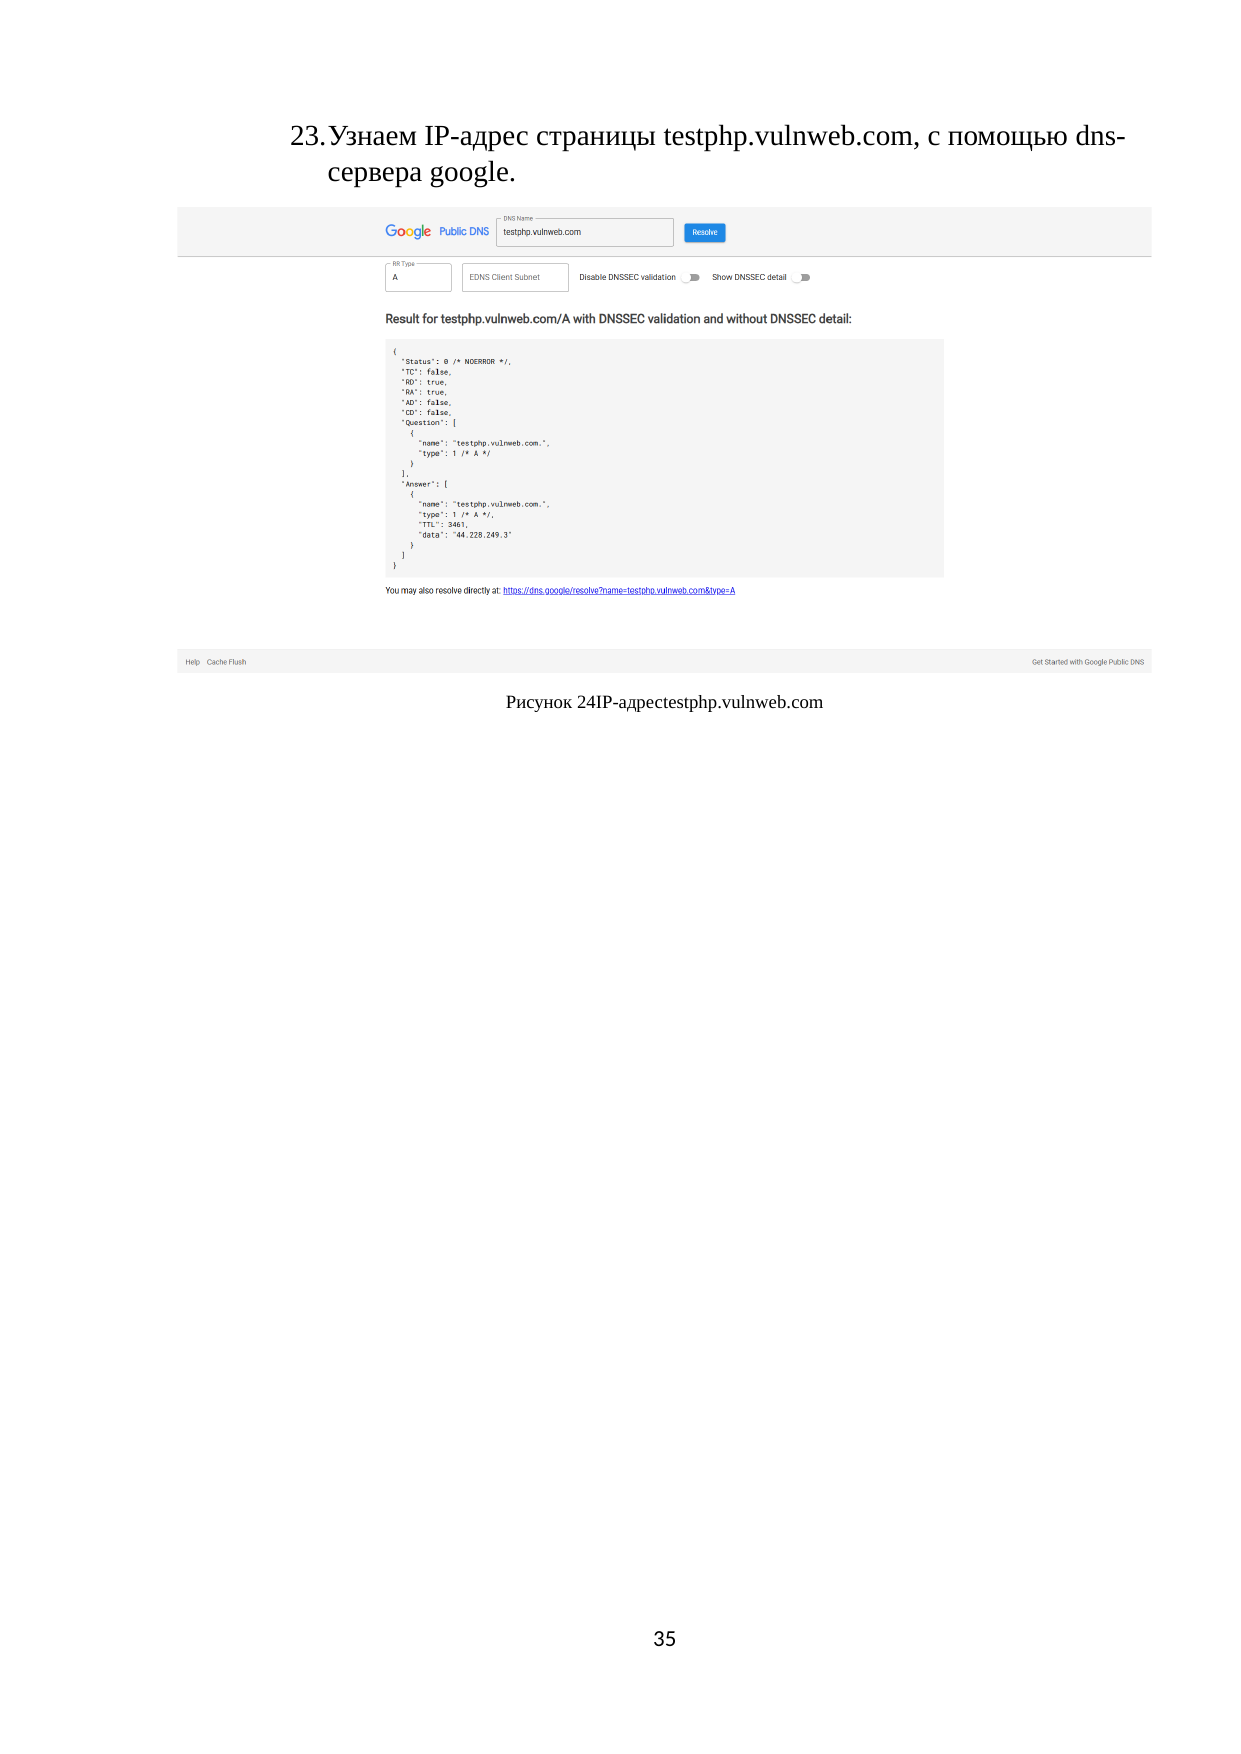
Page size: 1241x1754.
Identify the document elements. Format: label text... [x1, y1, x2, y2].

picture [177, 207, 1152, 673]
list Узнаем IP-адрес страницы testphp.vulnweb.com, с помощью dns-сервера google. [290, 118, 1152, 188]
text Рисунок 24IP-адресtestphp.vulnweb.com [177, 691, 1152, 713]
